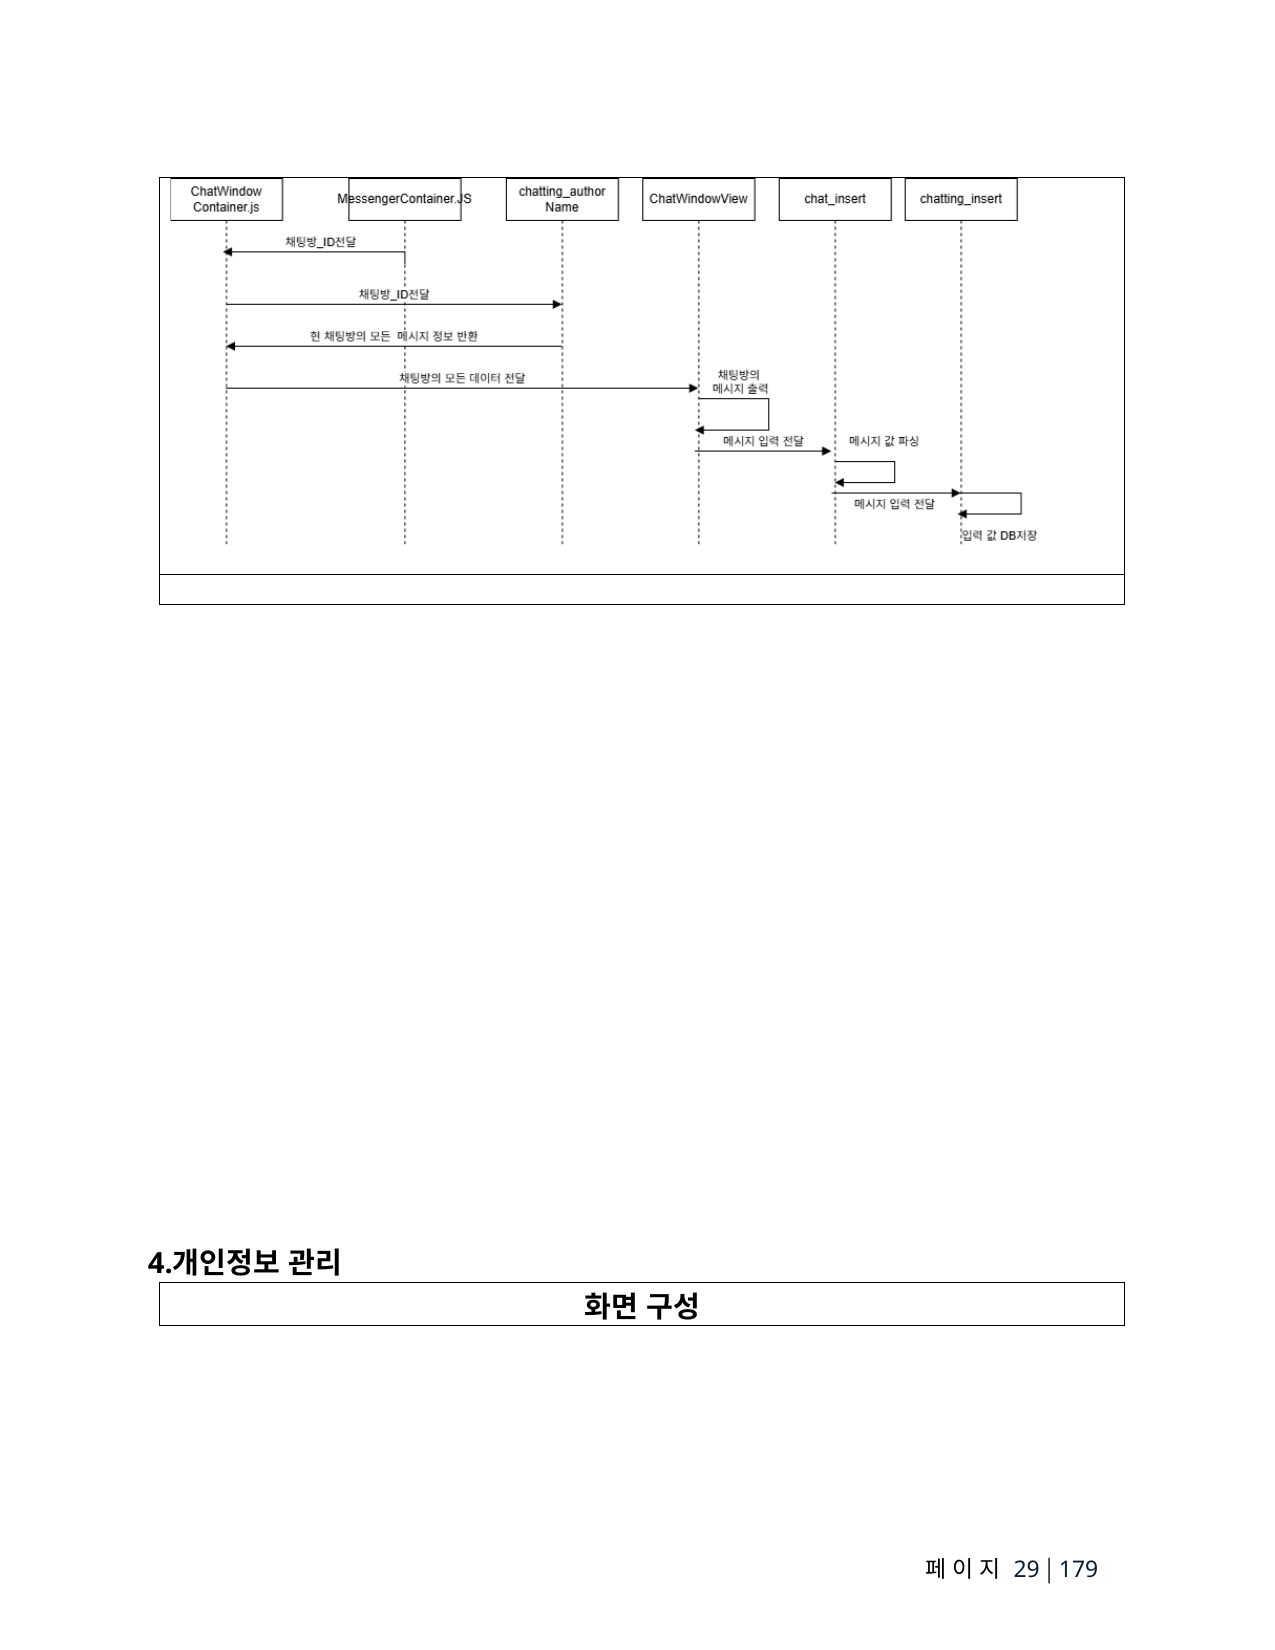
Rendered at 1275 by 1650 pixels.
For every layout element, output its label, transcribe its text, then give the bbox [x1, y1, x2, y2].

text 4.개인정보 관리 [148, 1240, 1125, 1282]
table_cell [160, 178, 1124, 574]
picture [170, 178, 1037, 546]
table_header 화면 구성 [160, 1283, 1124, 1325]
table_cell [160, 575, 1124, 604]
